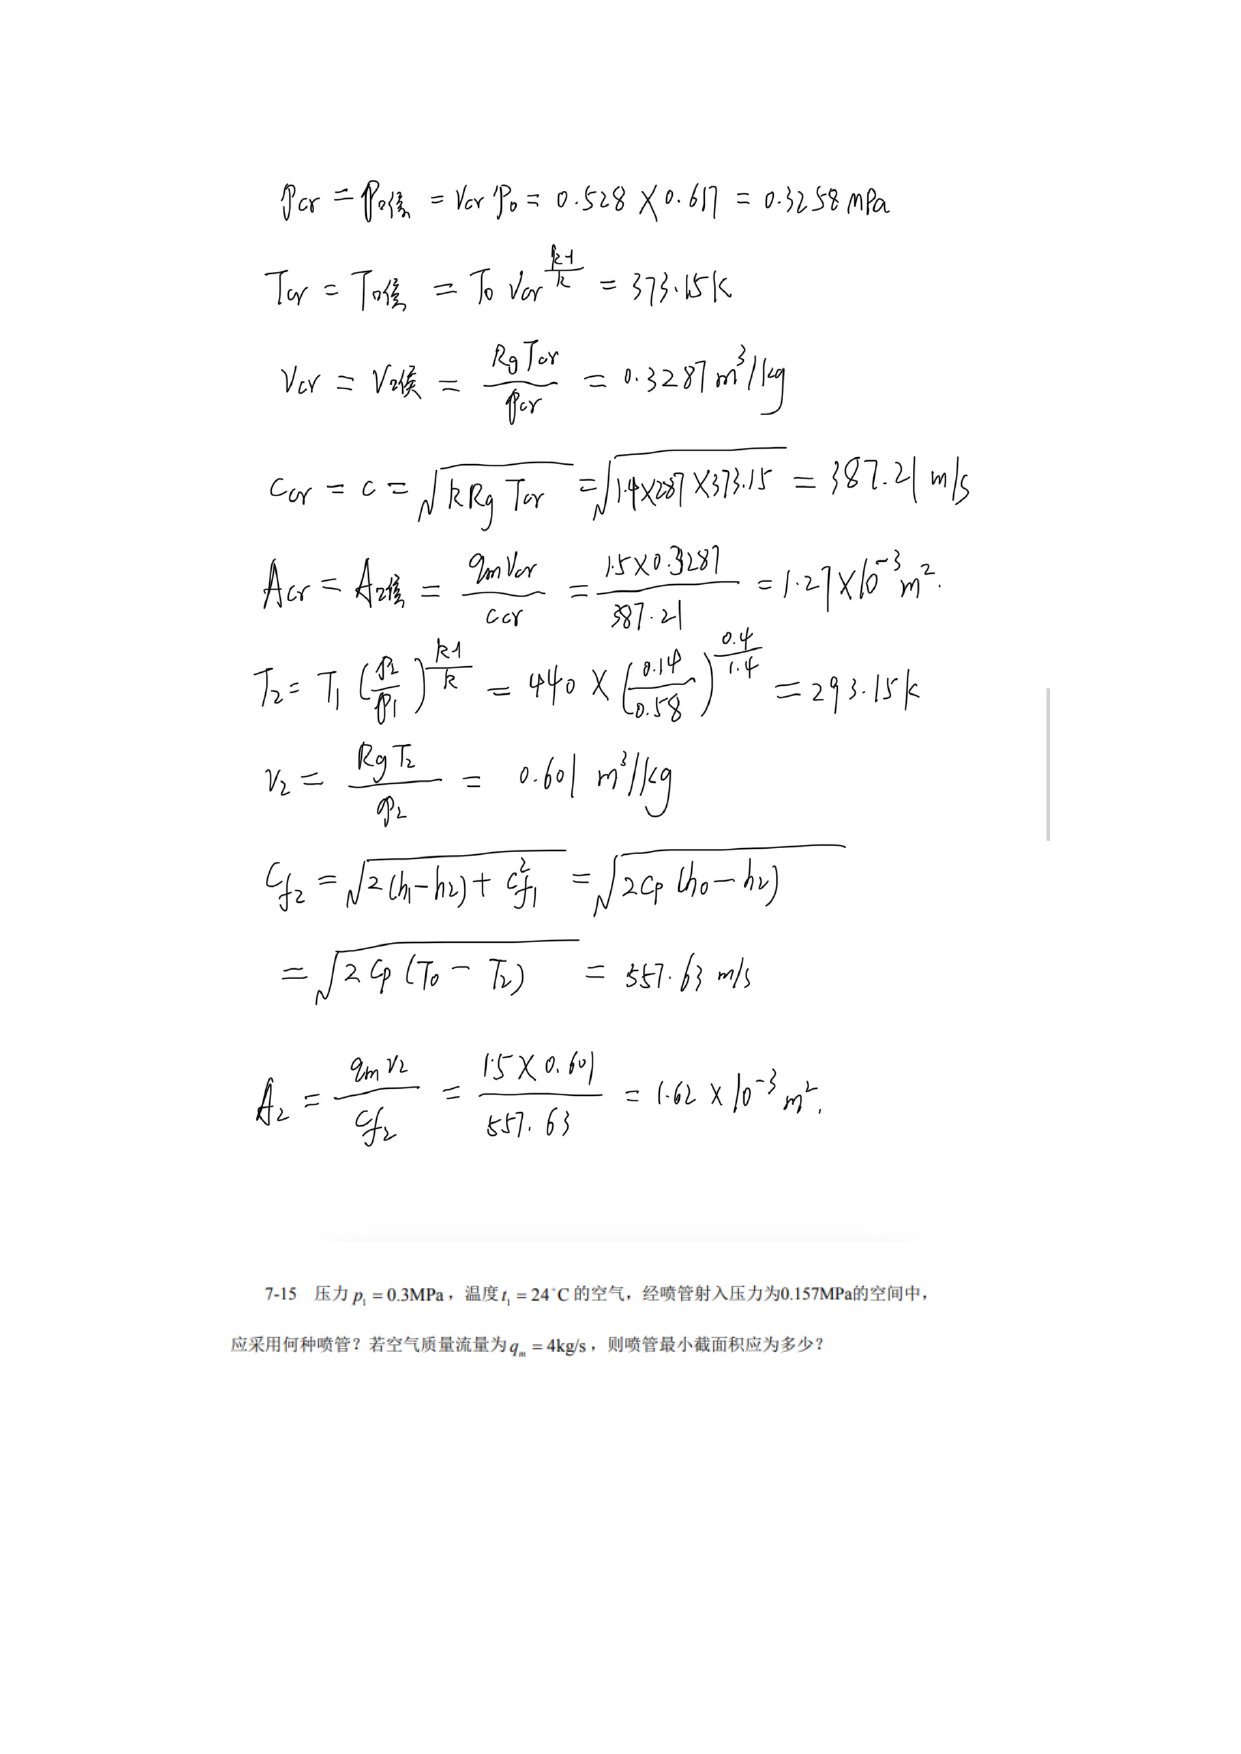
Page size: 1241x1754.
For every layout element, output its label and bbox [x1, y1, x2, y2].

picture [187, 162, 1053, 1242]
picture [187, 1267, 1027, 1378]
